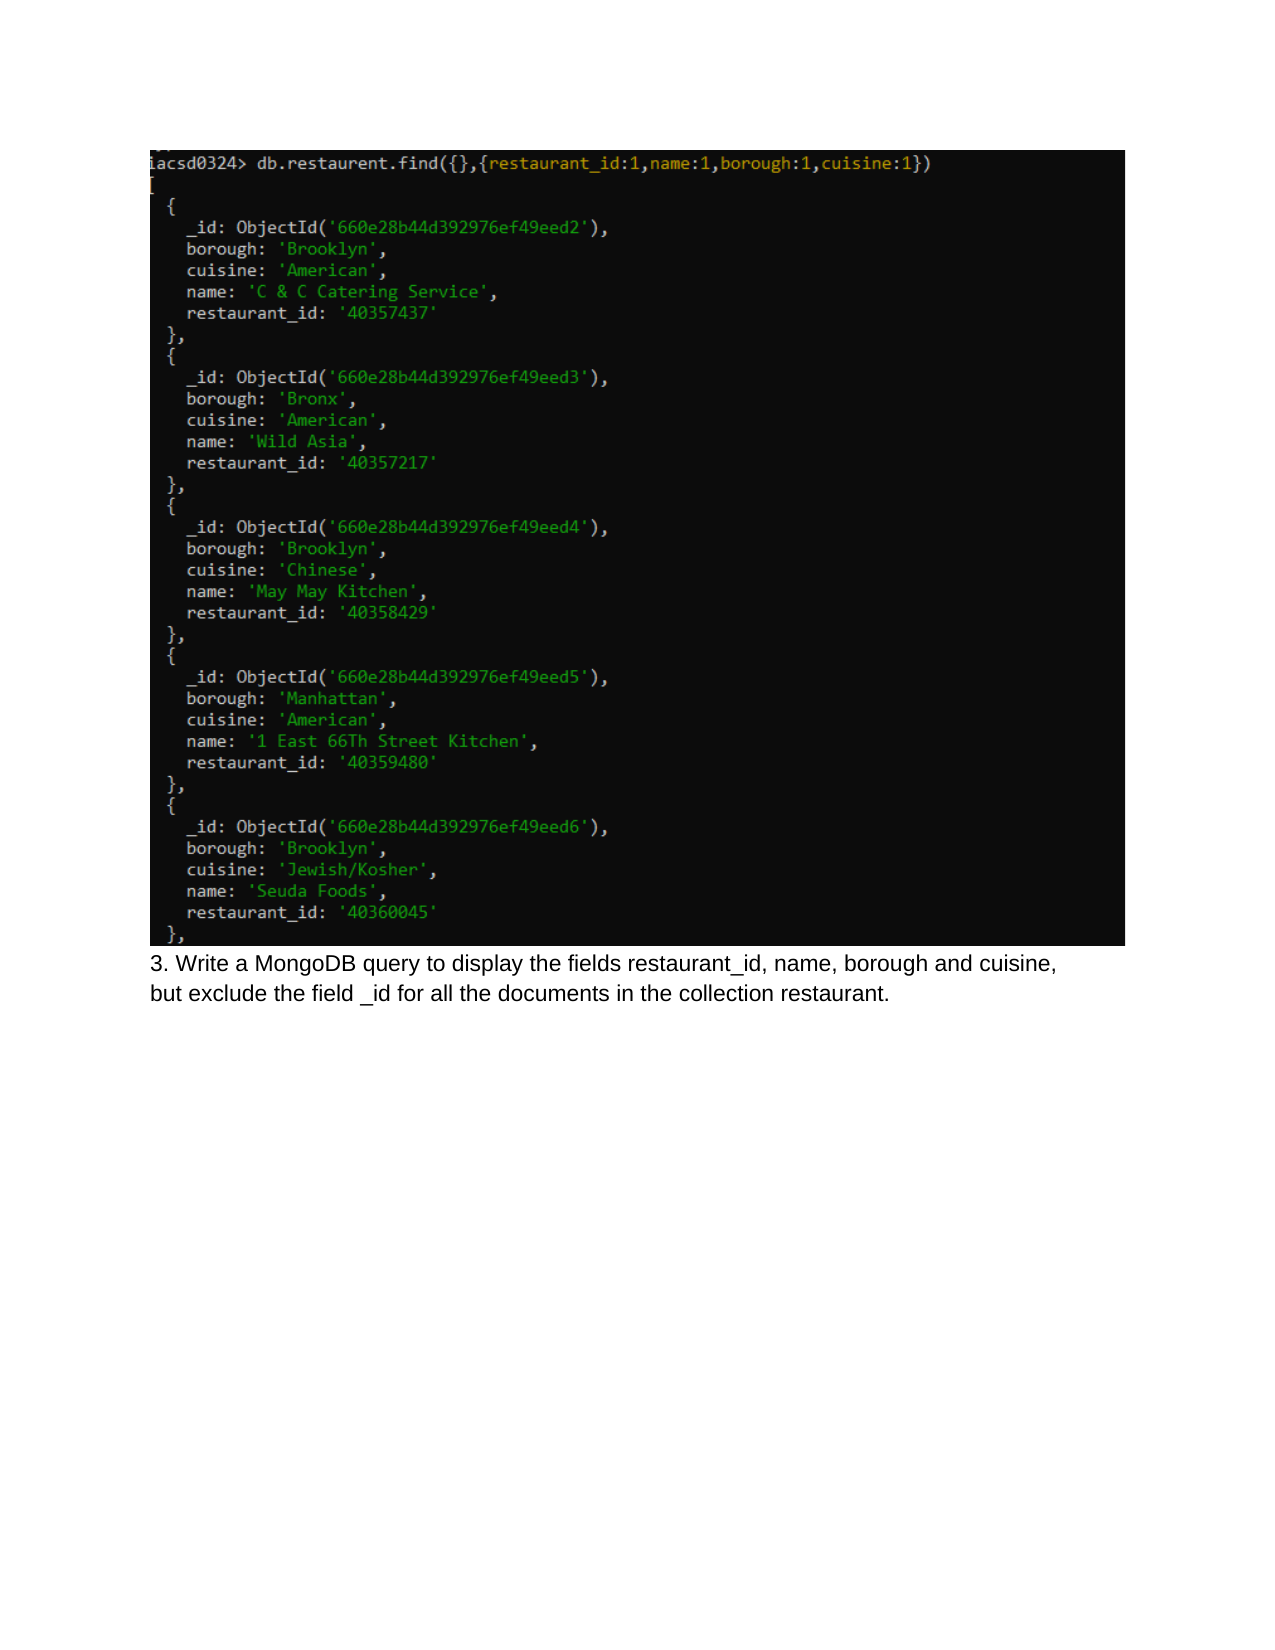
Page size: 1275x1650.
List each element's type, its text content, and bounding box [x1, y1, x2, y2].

text but exclude the field _id for all the documents in the collection restaurant. [150, 980, 1125, 1006]
text 3. Write a MongoDB query to display the fields restaurant_id, name, borough and cuisine, [150, 950, 1125, 976]
picture [150, 150, 1125, 946]
